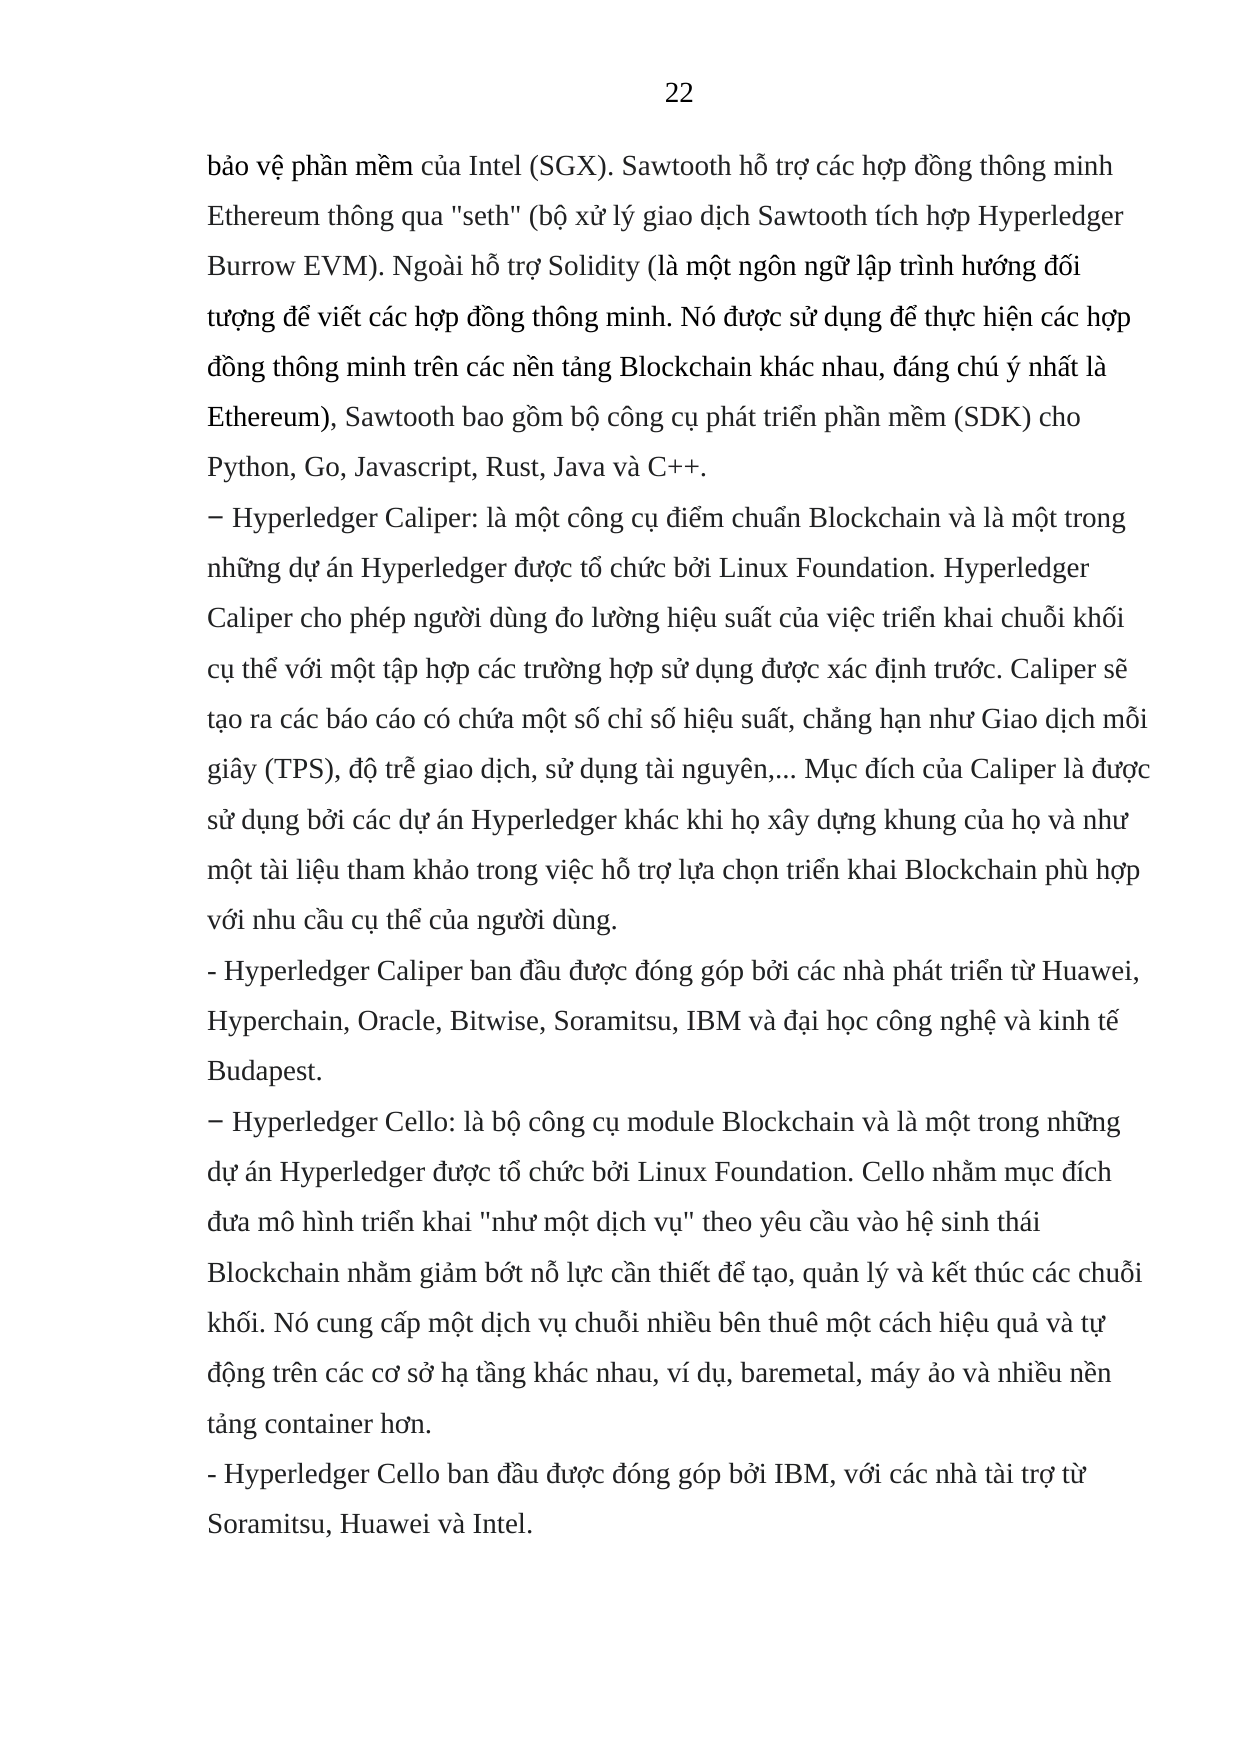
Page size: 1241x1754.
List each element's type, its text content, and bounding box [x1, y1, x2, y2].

list Hyperledger Cello ban đầu được đóng góp bởi IBM, với các nhà tài trợ từ Soramitsu, Huawei và Intel. [207, 1456, 1152, 1540]
list Hyperledger Caliper ban đầu được đóng góp bởi các nhà phát triển từ Huawei, Hyperchain, Oracle, Bitwise, Soramitsu, IBM và đại học công nghệ và kinh tế Budapest. [207, 953, 1152, 1087]
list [207, 148, 1152, 483]
list Hyperledger Cello: là bộ công cụ module Blockchain và là một trong những dự án Hyperledger được tổ chức bởi Linux Foundation. Cello nhằm mục đích đưa mô hình triển khai "như một dịch vụ" theo yêu cầu vào hệ sinh thái Blockchain nhằm giảm bớt nỗ lực cần thiết để tạo, quản lý và kết thúc các chuỗi khối. Nó cung cấp một dịch vụ chuỗi nhiều bên thuê một cách hiệu quả và tự động trên các cơ sở hạ tầng khác nhau, ví dụ, baremetal, máy ảo và nhiều nền tảng container hơn. [207, 1104, 1152, 1439]
list Hyperledger Caliper: là một công cụ điểm chuẩn Blockchain và là một trong những dự án Hyperledger được tổ chức bởi Linux Foundation. Hyperledger Caliper cho phép người dùng đo lường hiệu suất của việc triển khai chuỗi khối cụ thể với một tập hợp các trường hợp sử dụng được xác định trước. Caliper sẽ tạo ra các báo cáo có chứa một số chỉ số hiệu suất, chẳng hạn như Giao dịch mỗi giây (TPS), độ trễ giao dịch, sử dụng tài nguyên,... Mục đích của Caliper là được sử dụng bởi các dự án Hyperledger khác khi họ xây dựng khung của họ và như một tài liệu tham khảo trong việc hỗ trợ lựa chọn triển khai Blockchain phù hợp với nhu cầu cụ thể của người dùng. [207, 500, 1152, 936]
